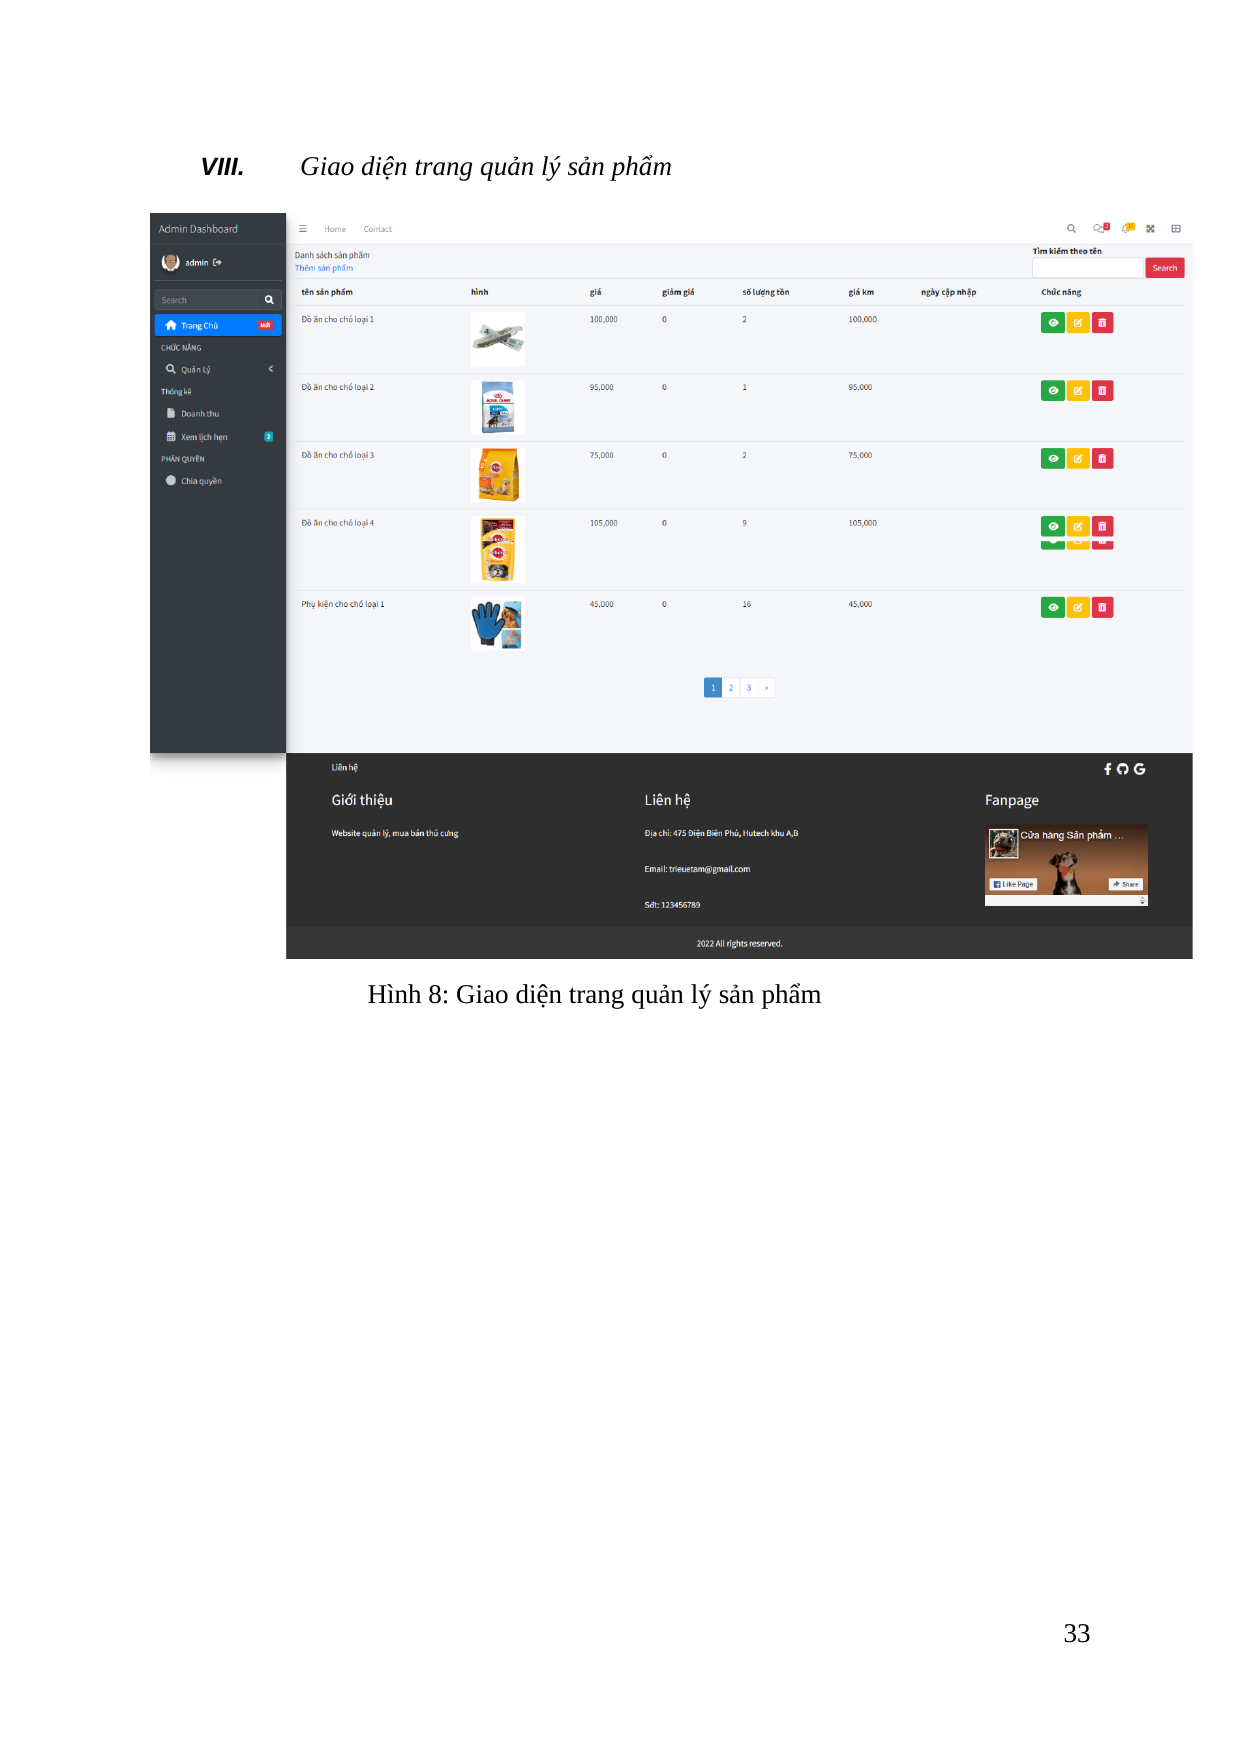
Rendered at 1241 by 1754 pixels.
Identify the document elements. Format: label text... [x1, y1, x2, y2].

text Hình 8: Giao diện trang quản lý sản phẩm [217, 978, 972, 1009]
picture [150, 213, 1193, 959]
subtitle Giao diện trang quản lý sản phẩm [200, 150, 1090, 181]
